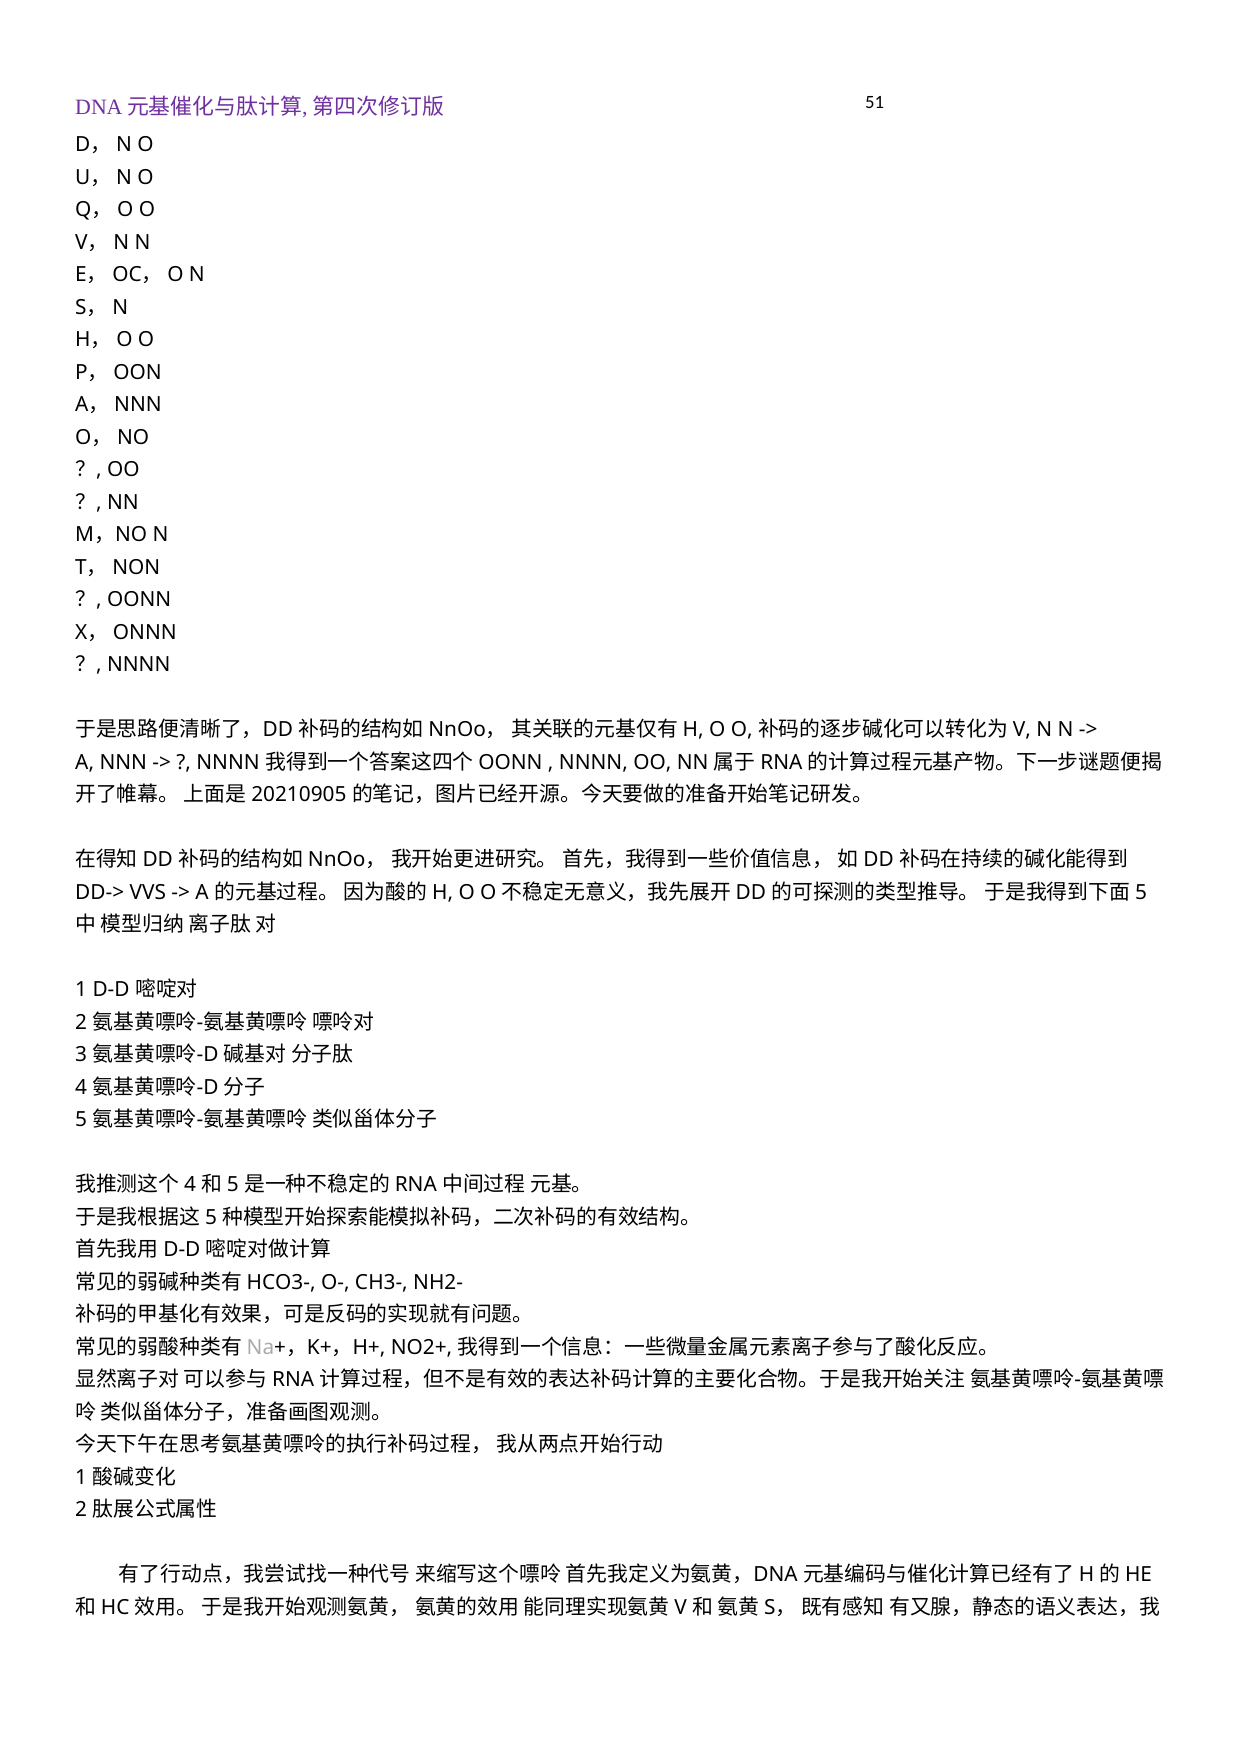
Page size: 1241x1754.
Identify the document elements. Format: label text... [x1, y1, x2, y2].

text 首先我用 D-D 嘧啶对做计算 [75, 1231, 1165, 1264]
text 2 肽展公式属性 [75, 1491, 1165, 1524]
text E， OC， O N [75, 256, 1165, 289]
text X， ONNN [75, 614, 1165, 646]
text P， OON [75, 354, 1165, 386]
text 于是思路便清晰了，DD 补码的结构如 NnOo， 其关联的元基仅有 H, O O, 补码的逐步碱化可以转化为 V, N N -> [75, 711, 1165, 744]
text ？, OONN [75, 581, 1165, 614]
text 今天下午在思考氨基黄嘌呤的执行补码过程， 我从两点开始行动 [75, 1426, 1165, 1459]
text 4 氨基黄嘌呤-D 分子 [75, 1069, 1165, 1101]
text ？, OO [75, 451, 1165, 484]
text 显然离子对 可以参与 RNA 计算过程，但不是有效的表达补码计算的主要化合物。于是我开始关注 氨基黄嘌呤-氨基黄嘌呤 类似甾体分子，准备画图观测。 [75, 1361, 1165, 1426]
text 2 氨基黄嘌呤-氨基黄嘌呤 嘌呤对 [75, 1004, 1165, 1036]
text 在得知 DD 补码的结构如 NnOo， 我开始更进研究。 首先，我得到一些价值信息， 如 DD 补码在持续的碱化能得到 DD-> VVS -> A 的元基过程。 因为酸的 H, O O 不稳定无意义，我先展开 DD 的可探测的类型推导。 于是我得到下面 5 中 模型归纳 离子肽 对 [75, 841, 1165, 939]
text 于是我根据这 5 种模型开始探索能模拟补码，二次补码的有效结构。 [75, 1199, 1165, 1231]
text 补码的甲基化有效果，可是反码的实现就有问题。 [75, 1296, 1165, 1329]
text A, NNN -> ?, NNNN 我得到一个答案这四个 OONN , NNNN, OO, NN 属于 RNA 的计算过程元基产物。下一步谜题便揭开了帷幕。 上面是 20210905 的笔记，图片已经开源。今天要做的准备开始笔记研发。 [75, 744, 1165, 809]
text H， O O [75, 321, 1165, 354]
text S， N [75, 289, 1165, 321]
text Q， O O [75, 191, 1165, 224]
text 常见的弱碱种类有 HCO3-, O-, CH3-, NH2- [75, 1264, 1165, 1296]
text 3 氨基黄嘌呤-D 碱基对 分子肽 [75, 1036, 1165, 1069]
text M，NO N [75, 516, 1165, 549]
text ？, NN [75, 484, 1165, 516]
text 1 酸碱变化 [75, 1459, 1165, 1491]
text D， N O [75, 126, 1165, 159]
text 我推测这个 4 和 5 是一种不稳定的 RNA 中间过程 元基。 [75, 1166, 1165, 1199]
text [75, 1556, 1165, 1621]
text 常见的弱酸种类有 Na+，K+，H+, NO2+, 我得到一个信息：一些微量金属元素离子参与了酸化反应。 [75, 1329, 1165, 1361]
text 5 氨基黄嘌呤-氨基黄嘌呤 类似甾体分子 [75, 1101, 1165, 1134]
text 1 D-D 嘧啶对 [75, 971, 1165, 1004]
text ？, NNNN [75, 646, 1165, 679]
text V， N N [75, 224, 1165, 256]
text A， NNN [75, 386, 1165, 419]
text U， N O [75, 159, 1165, 191]
text O， NO [75, 419, 1165, 451]
text T， NON [75, 549, 1165, 581]
